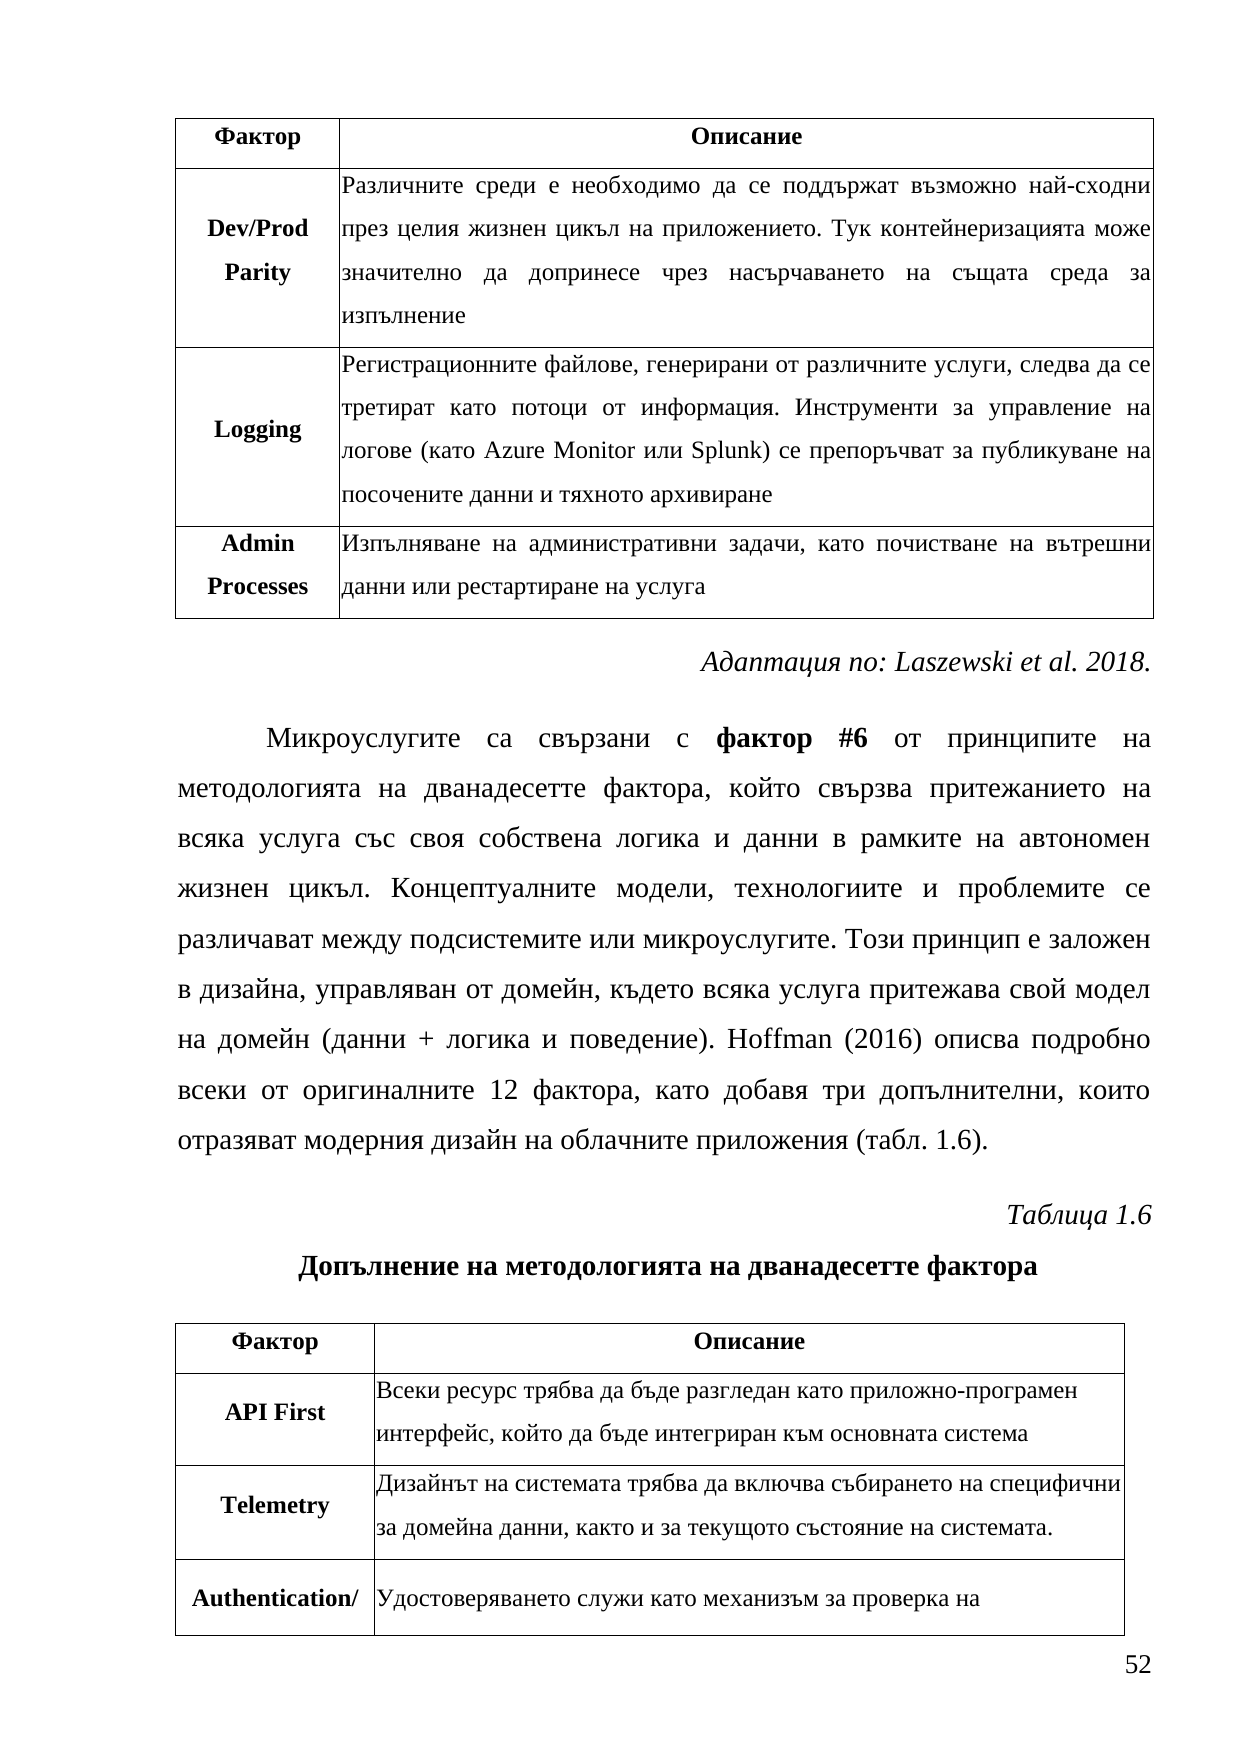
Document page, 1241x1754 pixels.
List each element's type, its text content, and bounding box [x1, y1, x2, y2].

title Допълнение на методологията на дванадесетте фактора [177, 1248, 1152, 1281]
table_cell Admin Processes [176, 527, 339, 618]
table_cell Различните среди е необходимо да се поддържат възможно най-сходни през целия жизнен цикъл на приложението. Тук контейнеризацията може значително да допринесе чрез насърчаването на същата среда за изпълнение [340, 169, 1153, 347]
table_cell Всеки ресурс трябва да бъде разгледан като приложно-програмен интерфейс, който да бъде интегриран към основната система [375, 1374, 1124, 1465]
table_cell Дизайнът на системата трябва да включва събирането на специфични за домейна данни, както и за текущото състояние на системата. [375, 1466, 1124, 1559]
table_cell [375, 1560, 1124, 1635]
table_header Фактор [176, 1324, 374, 1373]
title Адаптация по: Laszewski et al. 2018. [177, 644, 1152, 678]
table_cell API First [176, 1374, 374, 1465]
text Микроуслугите са свързани с фактор #6 от принципите на методологията на дванадесетте фактора, който свързва притежанието на всяка услуга със своя собствена логика и данни в рамките на автономен жизнен цикъл. Концептуалните модели, технологиите и проблемите се различават между подсистемите или микроуслугите. Този принцип е заложен в дизайна, управляван от домейн, където всяка услуга притежава свой модел на домейн (данни + логика и поведение). Hoffman (2016) описва подробно всеки от оригиналните 12 фактора, като добавя три допълнителни, които отразяват модерния дизайн на облачните приложения (табл. 1.6). [177, 720, 1152, 1156]
title Таблица 1.6 [177, 1197, 1152, 1231]
table_cell Регистрационните файлове, генерирани от различните услуги, следва да се третират като потоци от информация. Инструменти за управление на логове (като Azure Monitor или Splunk) се препоръчват за публикуване на посочените данни и тяхното архивиране [340, 348, 1153, 526]
table_header Фактор [176, 119, 339, 168]
table_header Описание [375, 1324, 1124, 1373]
table_header Описание [340, 119, 1153, 168]
table_cell Изпълняване на административни задачи, като почистване на вътрешни данни или рестартиране на услуга [340, 527, 1153, 618]
table_cell Authentication/ Authorization [176, 1560, 374, 1635]
table_cell Logging [176, 348, 339, 526]
table_cell Telemetry [176, 1466, 374, 1559]
table_cell Dev/Prod Parity [176, 169, 339, 347]
